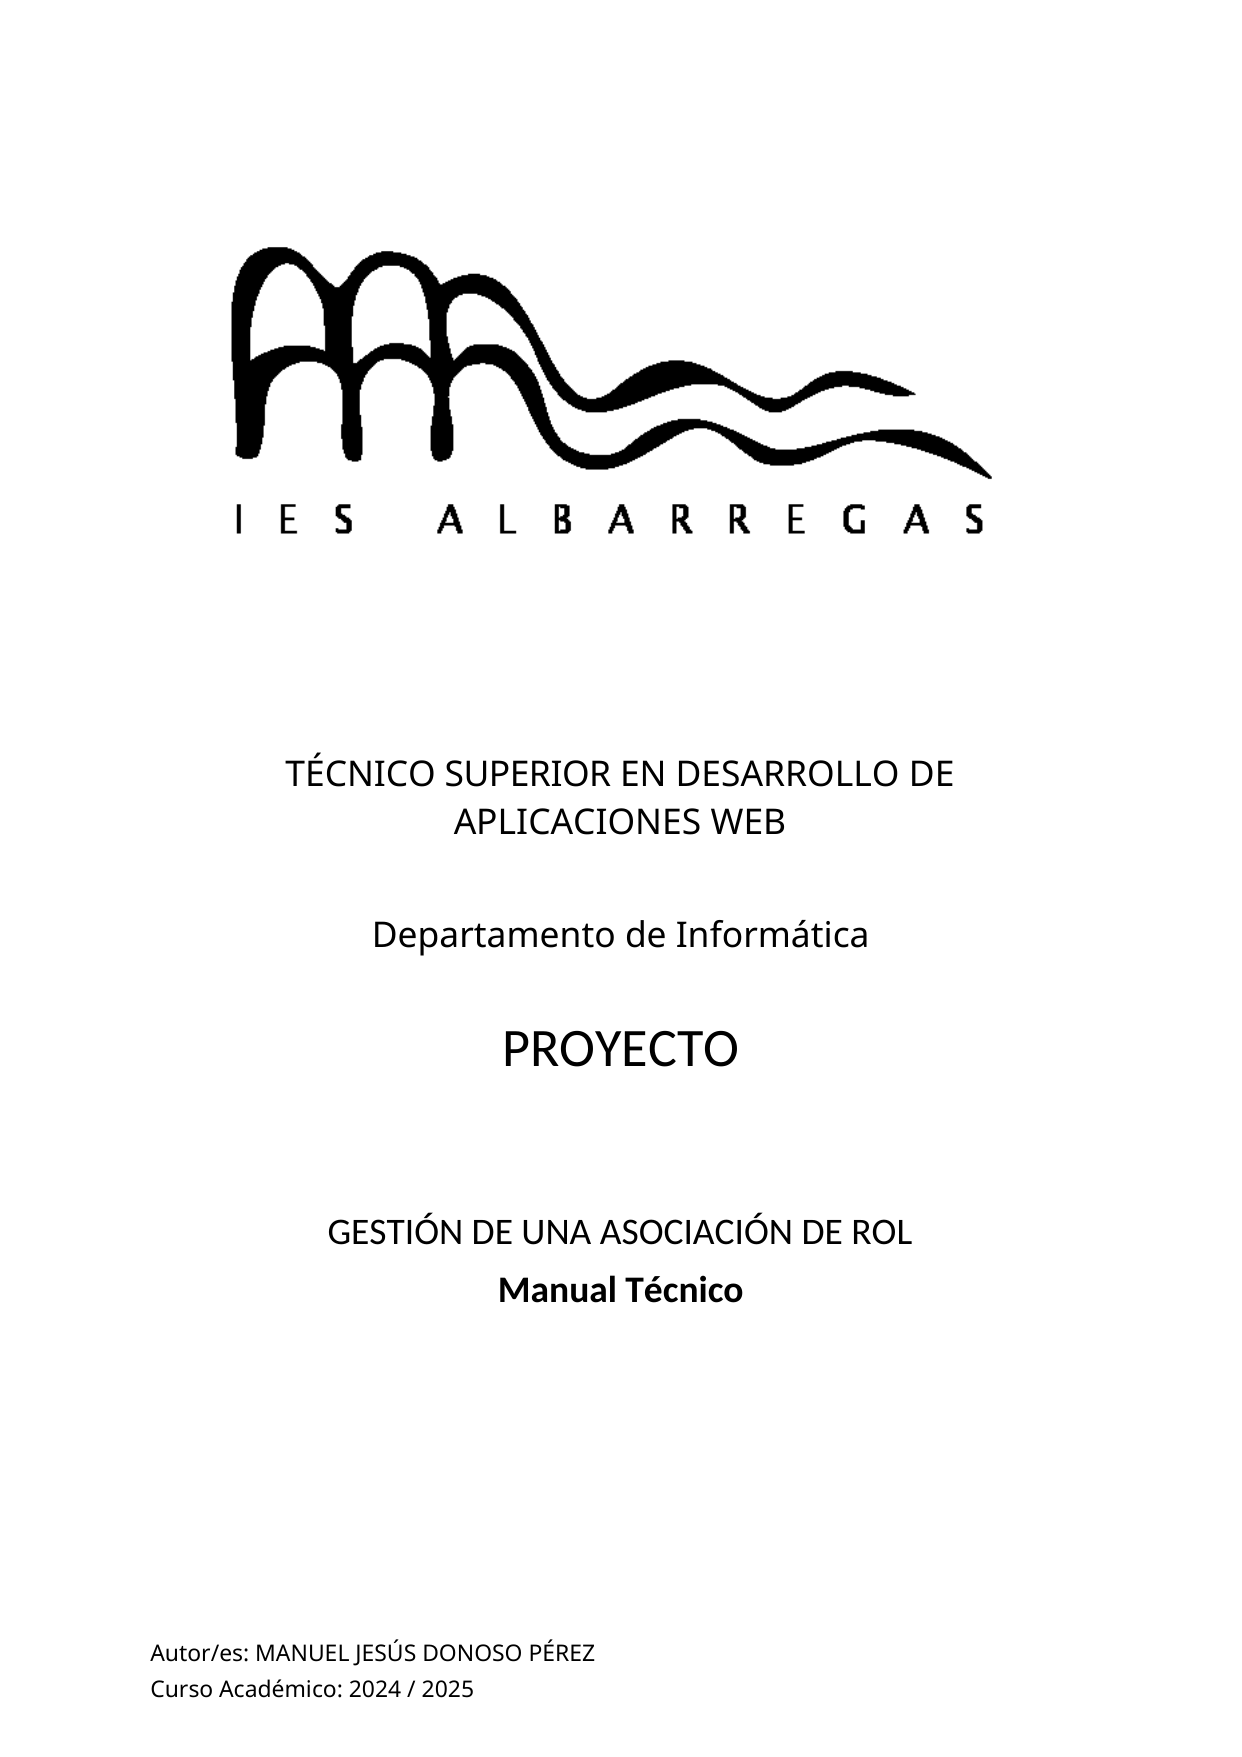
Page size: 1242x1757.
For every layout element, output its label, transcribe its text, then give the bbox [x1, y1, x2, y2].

text Autor/es: MANUEL JESÚS DONOSO PÉREZ [150, 1637, 1104, 1668]
text Curso Académico: 2024 / 2025 [150, 1673, 1104, 1704]
subtitle GESTIÓN DE UNA ASOCIACIÓN DE ROL [173, 1208, 1067, 1254]
title PROYECTO [173, 1014, 1068, 1080]
subtitle TÉCNICO SUPERIOR EN DESARROLLO DE APLICACIONES WEB [173, 748, 1066, 844]
subtitle Manual Técnico [173, 1266, 1068, 1312]
picture [217, 226, 1020, 547]
subtitle Departamento de Informática [173, 910, 1068, 958]
